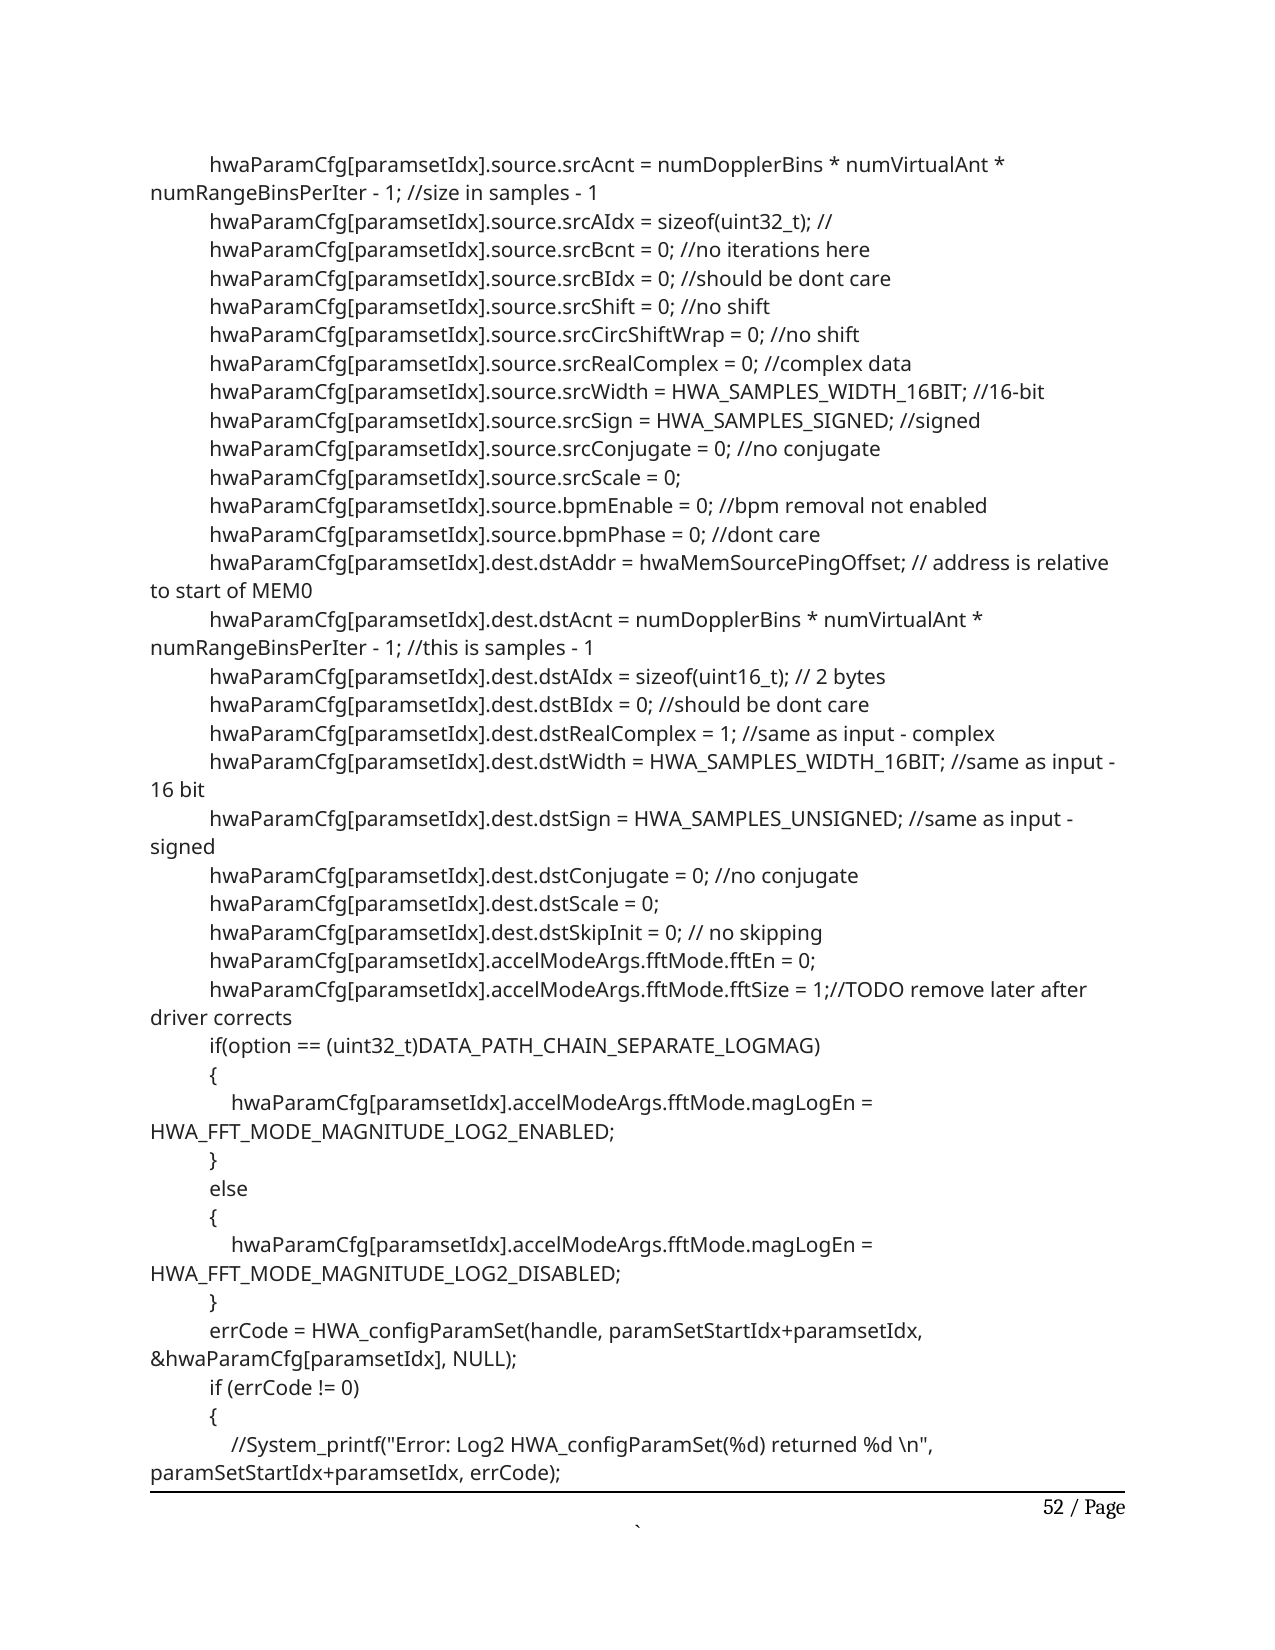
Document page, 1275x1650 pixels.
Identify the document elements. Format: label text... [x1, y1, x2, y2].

text { [150, 1401, 1125, 1430]
text hwaParamCfg[paramsetIdx].accelModeArgs.fftMode.magLogEn = HWA_FFT_MODE_MAGNITUDE_LOG2_DISABLED; [150, 1231, 1125, 1287]
text hwaParamCfg[paramsetIdx].source.srcCircShiftWrap = 0; //no shift [150, 321, 1125, 349]
text hwaParamCfg[paramsetIdx].dest.dstWidth = HWA_SAMPLES_WIDTH_16BIT; //same as input - 16 bit [150, 747, 1125, 804]
text hwaParamCfg[paramsetIdx].source.srcWidth = HWA_SAMPLES_WIDTH_16BIT; //16-bit [150, 377, 1125, 406]
text hwaParamCfg[paramsetIdx].dest.dstBIdx = 0; //should be dont care [150, 690, 1125, 719]
text } [150, 1287, 1125, 1316]
text { [150, 1060, 1125, 1088]
text hwaParamCfg[paramsetIdx].accelModeArgs.fftMode.fftEn = 0; [150, 946, 1125, 975]
text hwaParamCfg[paramsetIdx].dest.dstAddr = hwaMemSourcePingOffset; // address is relative to start of MEM0 [150, 548, 1125, 605]
text hwaParamCfg[paramsetIdx].source.srcBIdx = 0; //should be dont care [150, 264, 1125, 292]
text hwaParamCfg[paramsetIdx].source.srcAcnt = numDopplerBins * numVirtualAnt * numRangeBinsPerIter - 1; //size in samples - 1 [150, 150, 1125, 207]
text //System_printf("Error: Log2 HWA_configParamSet(%d) returned %d \n", paramSetStartIdx+paramsetIdx, errCode); [150, 1430, 1125, 1487]
text hwaParamCfg[paramsetIdx].dest.dstScale = 0; [150, 889, 1125, 918]
text { [150, 1202, 1125, 1231]
text hwaParamCfg[paramsetIdx].dest.dstAIdx = sizeof(uint16_t); // 2 bytes [150, 662, 1125, 690]
text hwaParamCfg[paramsetIdx].accelModeArgs.fftMode.fftSize = 1;//TODO remove later after driver corrects [150, 975, 1125, 1032]
text hwaParamCfg[paramsetIdx].source.srcBcnt = 0; //no iterations here [150, 235, 1125, 264]
text hwaParamCfg[paramsetIdx].dest.dstConjugate = 0; //no conjugate [150, 861, 1125, 889]
text hwaParamCfg[paramsetIdx].dest.dstSign = HWA_SAMPLES_UNSIGNED; //same as input - signed [150, 804, 1125, 861]
text hwaParamCfg[paramsetIdx].source.srcScale = 0; [150, 463, 1125, 491]
text hwaParamCfg[paramsetIdx].source.srcSign = HWA_SAMPLES_SIGNED; //signed [150, 406, 1125, 434]
text hwaParamCfg[paramsetIdx].dest.dstAcnt = numDopplerBins * numVirtualAnt * numRangeBinsPerIter - 1; //this is samples - 1 [150, 605, 1125, 662]
text hwaParamCfg[paramsetIdx].source.srcAIdx = sizeof(uint32_t); // [150, 207, 1125, 235]
text hwaParamCfg[paramsetIdx].source.bpmEnable = 0; //bpm removal not enabled [150, 491, 1125, 520]
text if (errCode != 0) [150, 1373, 1125, 1401]
text hwaParamCfg[paramsetIdx].source.srcRealComplex = 0; //complex data [150, 349, 1125, 377]
text } [150, 1145, 1125, 1174]
text else [150, 1174, 1125, 1202]
text hwaParamCfg[paramsetIdx].dest.dstSkipInit = 0; // no skipping [150, 918, 1125, 946]
text errCode = HWA_configParamSet(handle, paramSetStartIdx+paramsetIdx, &hwaParamCfg[paramsetIdx], NULL); [150, 1316, 1125, 1373]
text hwaParamCfg[paramsetIdx].source.srcShift = 0; //no shift [150, 292, 1125, 321]
text hwaParamCfg[paramsetIdx].dest.dstRealComplex = 1; //same as input - complex [150, 719, 1125, 747]
text hwaParamCfg[paramsetIdx].source.srcConjugate = 0; //no conjugate [150, 434, 1125, 463]
text hwaParamCfg[paramsetIdx].source.bpmPhase = 0; //dont care [150, 520, 1125, 548]
text if(option == (uint32_t)DATA_PATH_CHAIN_SEPARATE_LOGMAG) [150, 1032, 1125, 1060]
text hwaParamCfg[paramsetIdx].accelModeArgs.fftMode.magLogEn = HWA_FFT_MODE_MAGNITUDE_LOG2_ENABLED; [150, 1088, 1125, 1145]
